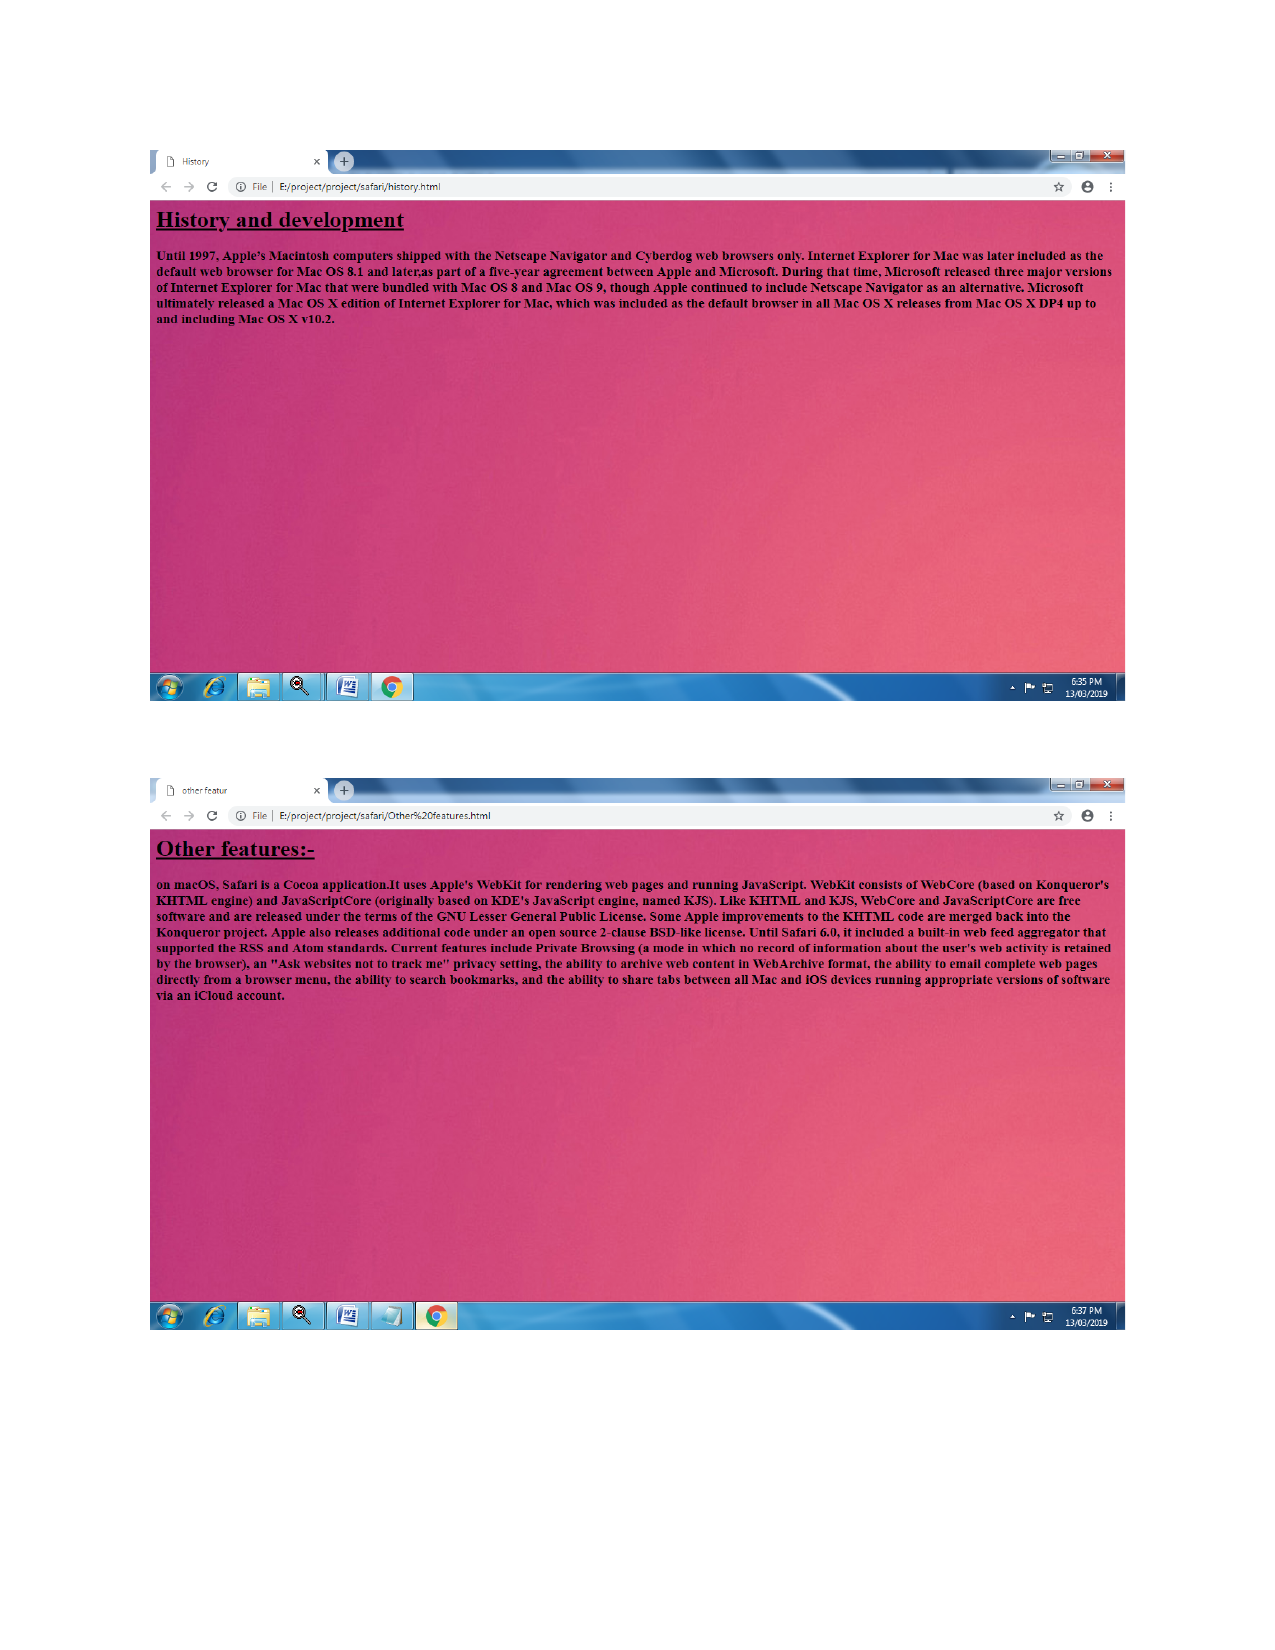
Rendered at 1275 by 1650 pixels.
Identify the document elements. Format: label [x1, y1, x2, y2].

picture [150, 778, 1125, 1330]
picture [150, 150, 1125, 701]
